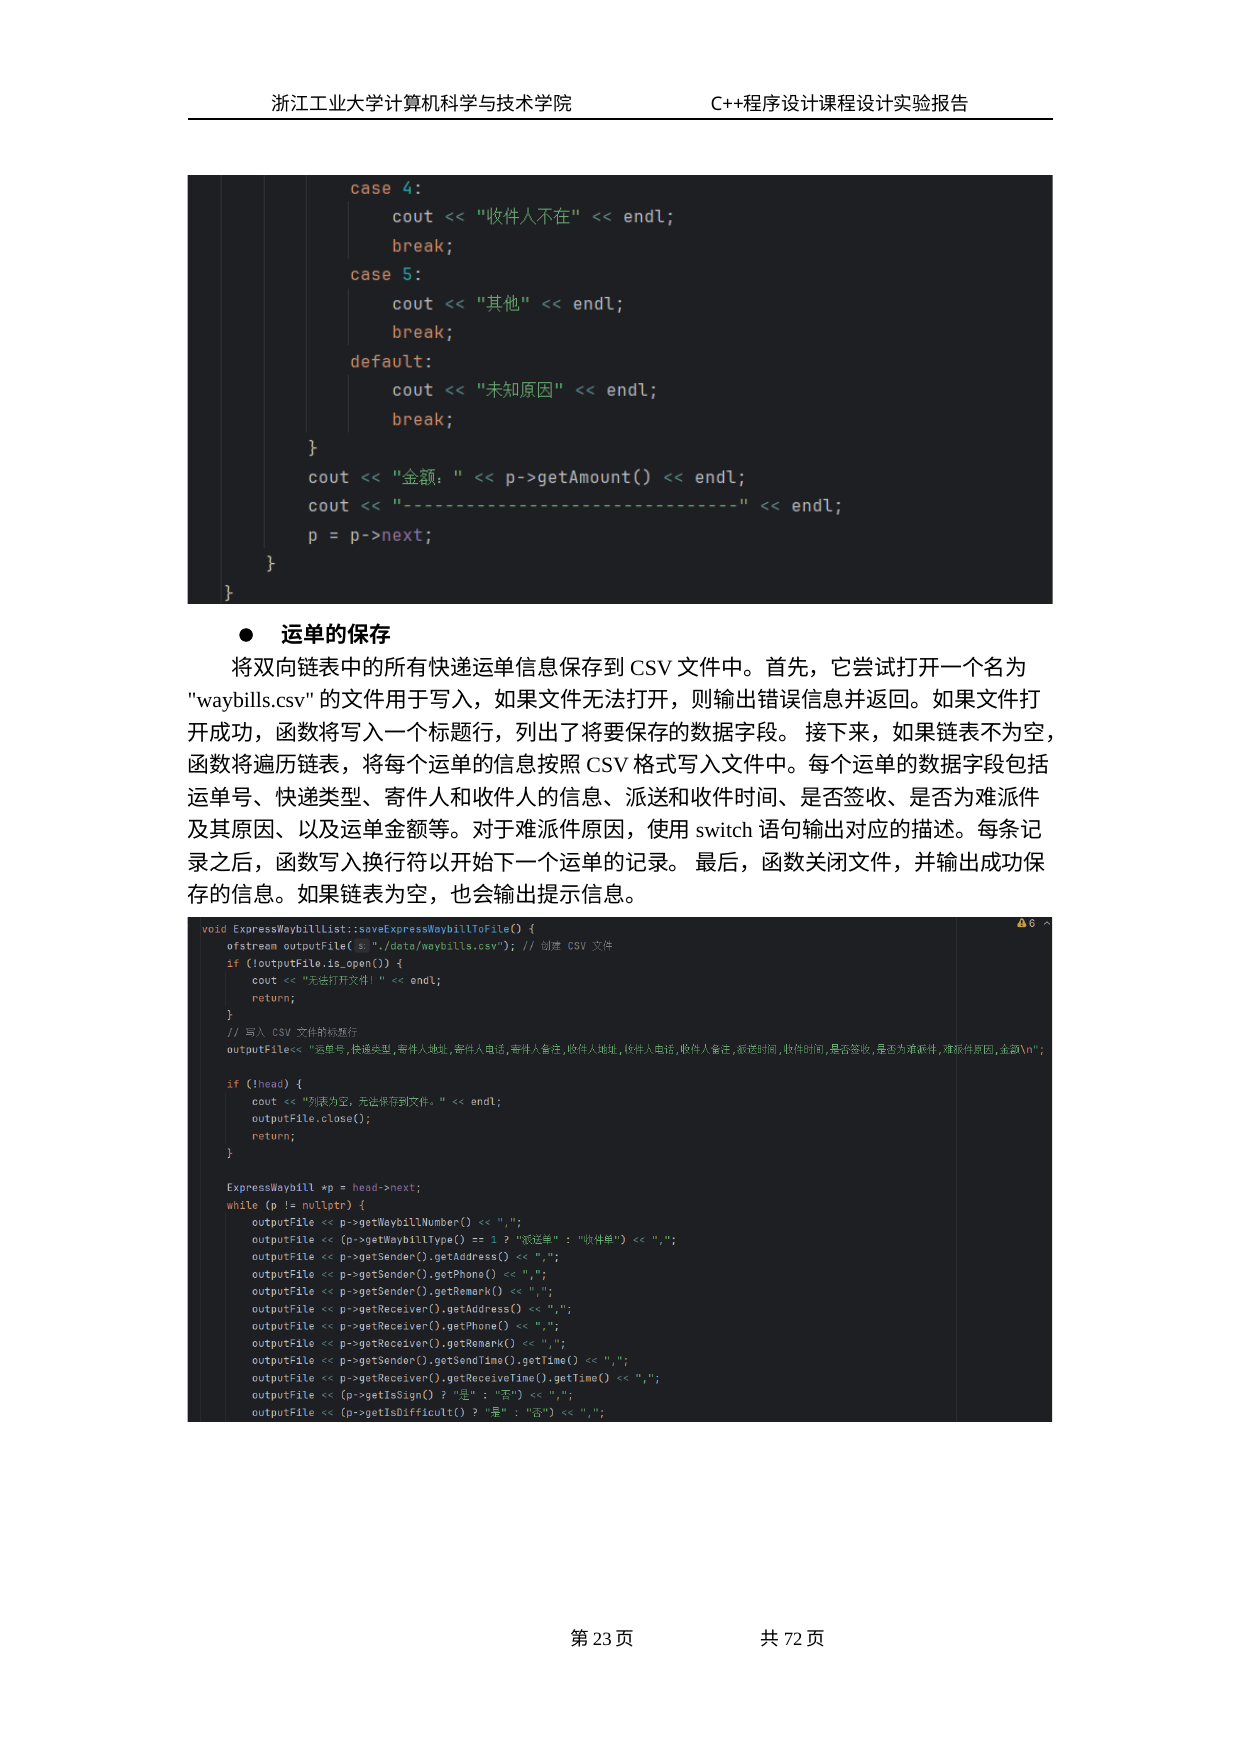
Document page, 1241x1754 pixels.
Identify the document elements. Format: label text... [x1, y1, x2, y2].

picture [187, 175, 1053, 604]
text 将双向链表中的所有快递运单信息保存到 CSV 文件中。首先，它尝试打开一个名为 "waybills.csv" 的文件用于写入，如果文件无法打开，则输出错误信息并返回。如果文件打开成功，函数将写入一个标题行，列出了将要保存的数据字段。 接下来，如果链表不为空，函数将遍历链表，将每个运单的信息按照 CSV 格式写入文件中。每个运单的数据字段包括运单号、快递类型、寄件人和收件人的信息、派送和收件时间、是否签收、是否为难派件及其原因、以及运单金额等。对于难派件原因，使用 switch 语句输出对应的描述。每条记录之后，函数写入换行符以开始下一个运单的记录。 最后，函数关闭文件，并输出成功保存的信息。如果链表为空，也会输出提示信息。 [187, 649, 1053, 909]
picture [187, 917, 1053, 1422]
list 运单的保存 [238, 617, 1053, 649]
